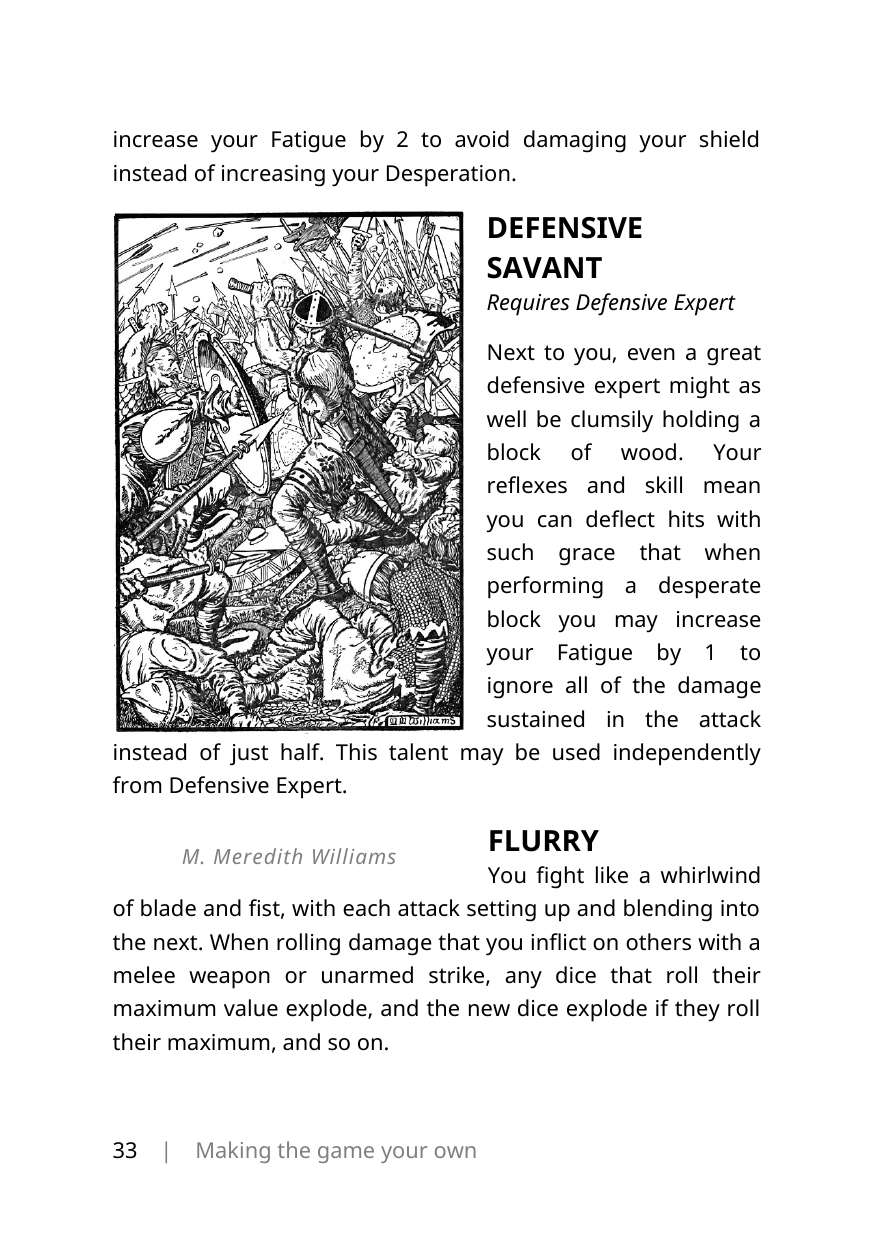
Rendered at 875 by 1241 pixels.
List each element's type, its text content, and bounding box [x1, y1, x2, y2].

text Next to you, even a great defensive expert might as well be clumsily holding a block of wood. Your reflexes and skill mean you can deflect hits with such grace that when performing a desperate block you may increase your Fatigue by 1 to ignore all of the damage sustained in the attack instead of just half. This talent may be used independently from Defensive Expert. [112, 337, 762, 800]
text Requires Defensive Expert [468, 287, 762, 317]
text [112, 124, 762, 187]
subtitle Flurry [112, 820, 762, 860]
subtitle Defensive Savant [112, 208, 762, 287]
picture [112, 209, 468, 736]
text You fight like a whirlwind of blade and fist, with each attack setting up and blending into the next. When rolling damage that you inflict on others with a melee weapon or unarmed strike, any dice that roll their maximum value explode, and the new dice explode if they roll their maximum, and so on. [112, 860, 762, 1057]
